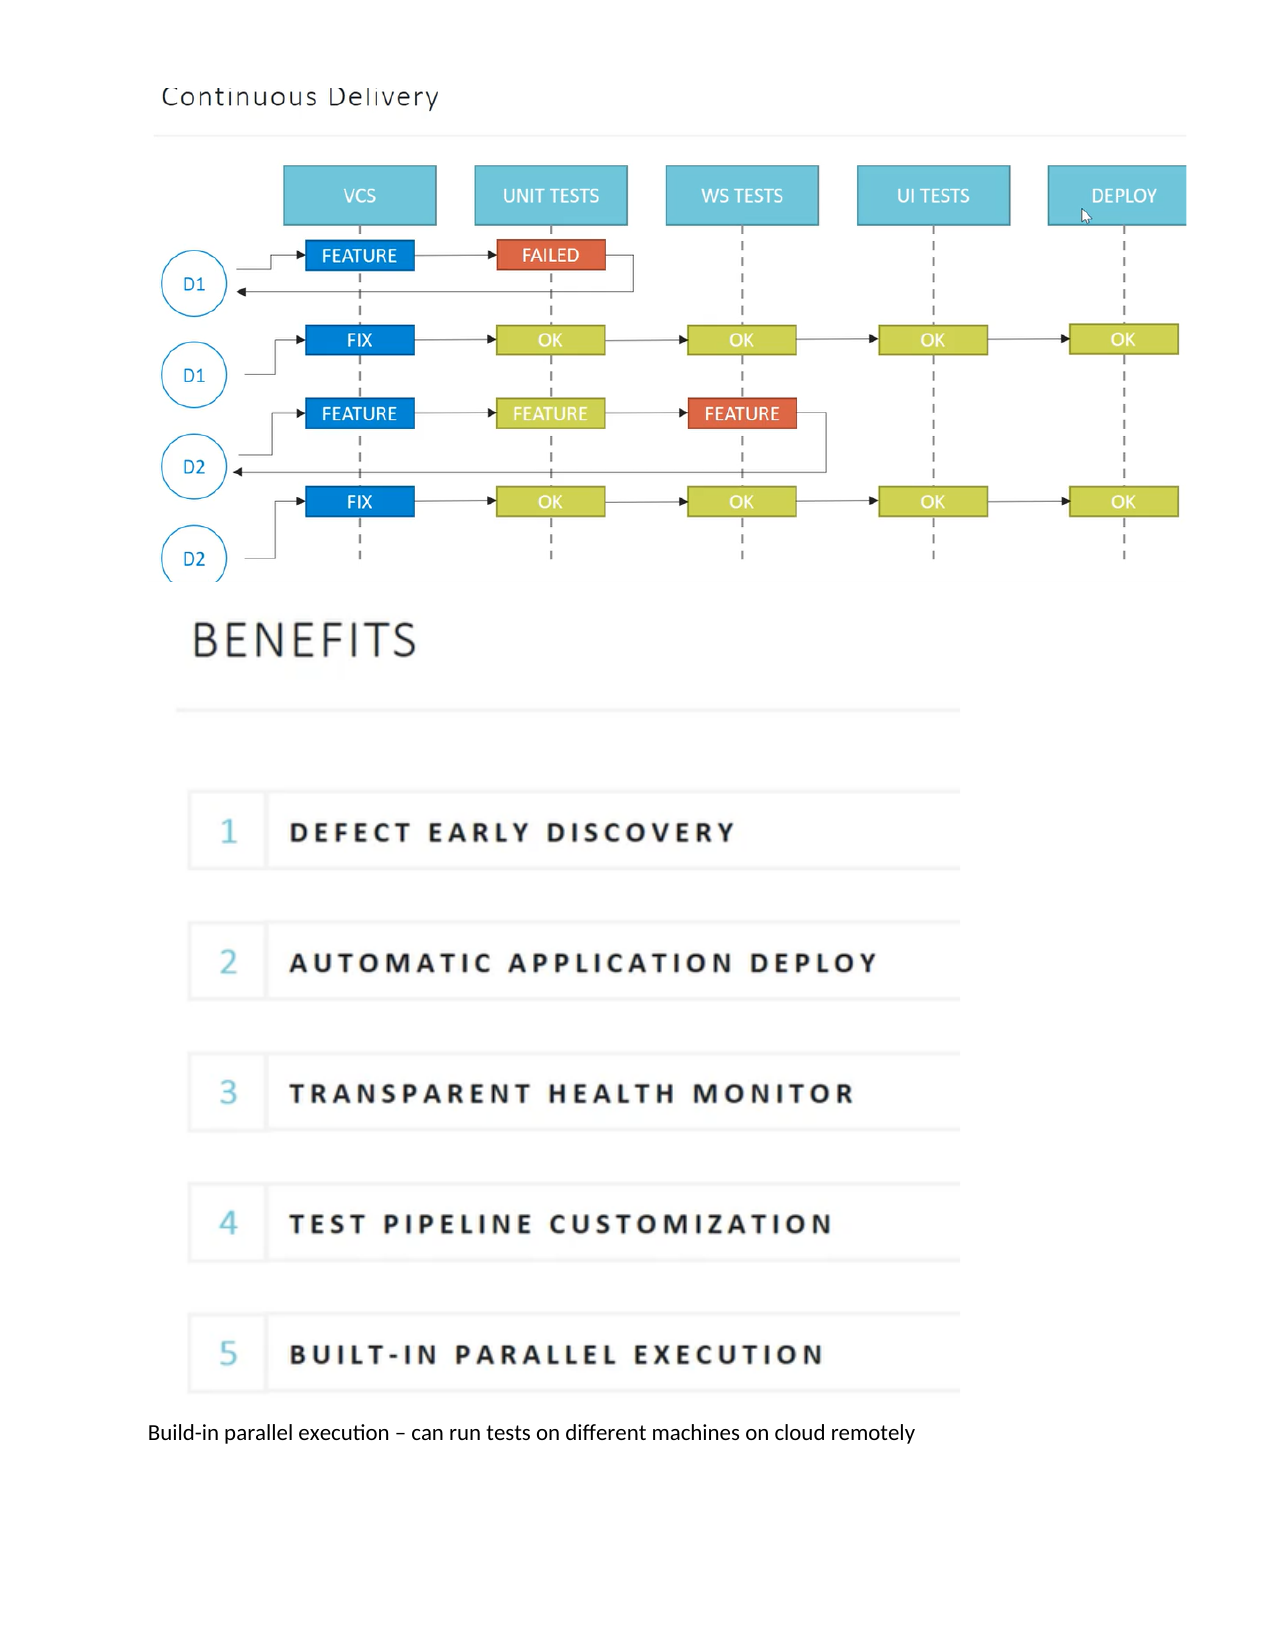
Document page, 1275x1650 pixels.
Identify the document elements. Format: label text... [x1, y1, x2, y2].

picture [147, 600, 960, 1399]
text Build-in parallel execution – can run tests on different machines on cloud remotely [148, 1418, 1186, 1446]
picture [147, 88, 1187, 582]
